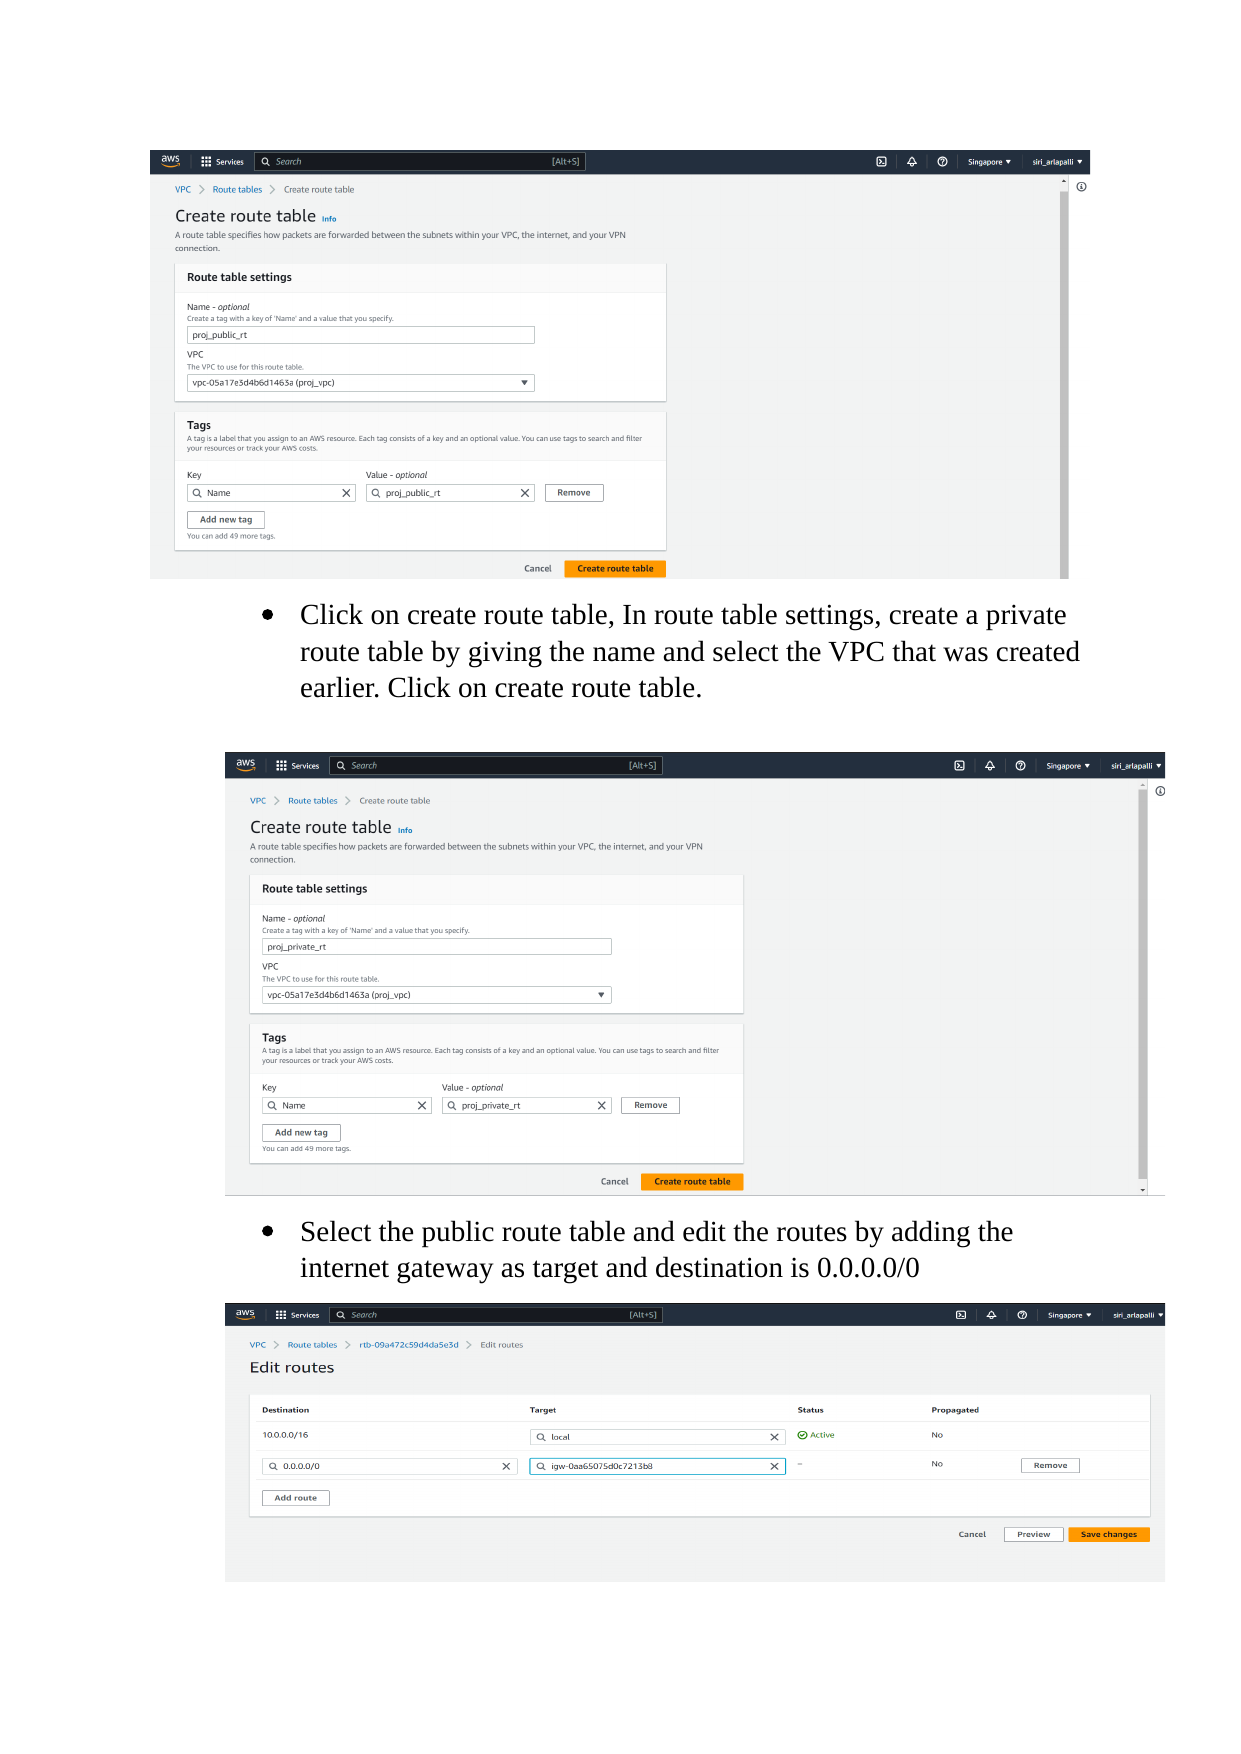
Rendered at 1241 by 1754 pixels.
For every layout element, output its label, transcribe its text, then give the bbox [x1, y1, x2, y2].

list Click on create route table, In route table settings, create a private route table by giving the name and select the VPC that was created earlier. Click on create route table. [262, 597, 1090, 703]
list Select the public route table and edit the routes by adding the internet gateway as target and destination is 0.0.0.0/0 [262, 1214, 1090, 1284]
picture [225, 752, 1166, 1196]
picture [150, 150, 1091, 579]
picture [225, 1303, 1166, 1582]
